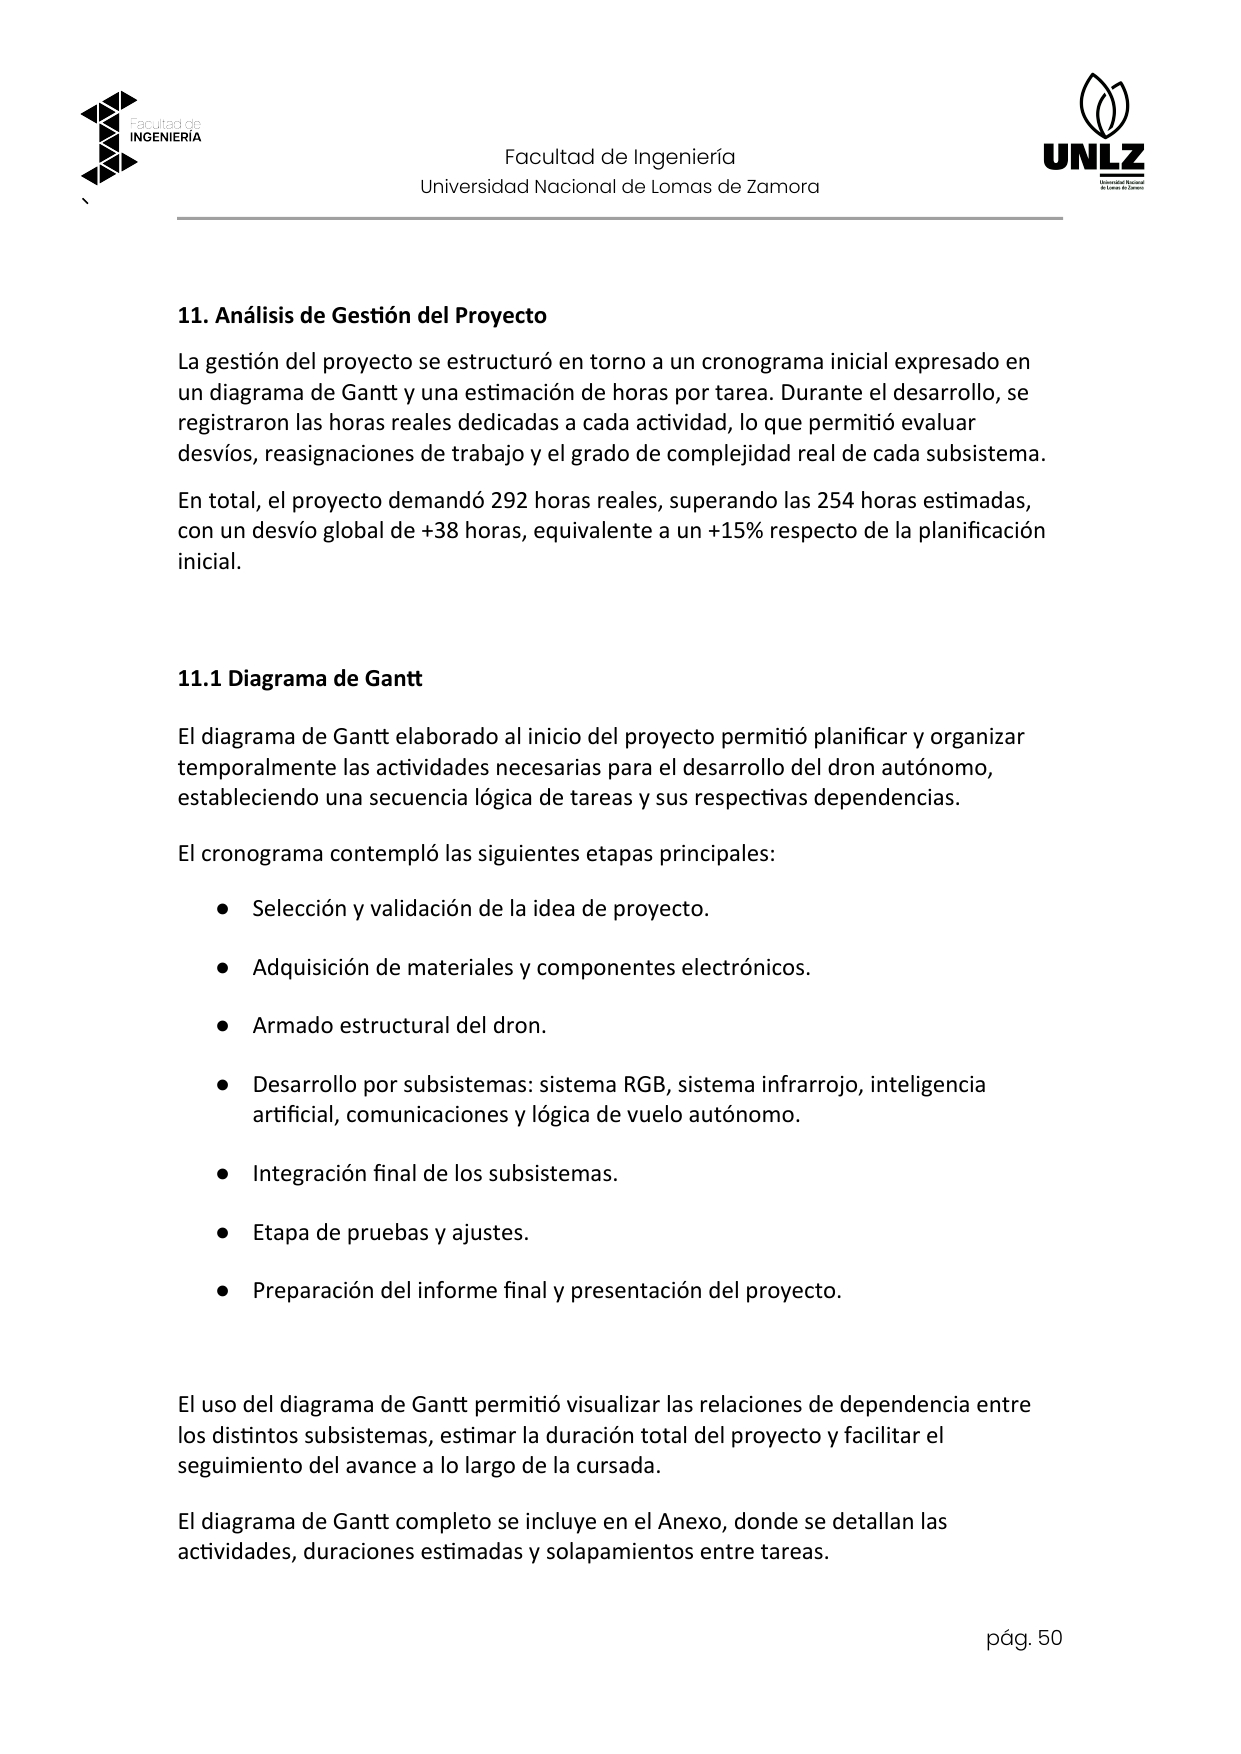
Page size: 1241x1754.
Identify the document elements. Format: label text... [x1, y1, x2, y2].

list Desarrollo por subsistemas: sistema RGB, sistema infrarrojo, inteligencia artificial, comunicaciones y lógica de vuelo autónomo. [215, 1068, 1063, 1157]
list Etapa de pruebas y ajustes. [215, 1216, 1063, 1274]
text El cronograma contempló las siguientes etapas principales: [177, 837, 1063, 867]
text En total, el proyecto demandó 292 horas reales, superando las 254 horas estimadas, con un desvío global de +38 horas, equivalente a un +15% respecto de la planificación inicial. [177, 484, 1063, 575]
text El diagrama de Gantt elaborado al inicio del proyecto permitió planificar y organizar temporalmente las actividades necesarias para el desarrollo del dron autónomo, estableciendo una secuencia lógica de tareas y sus respectivas dependencias. [177, 720, 1063, 812]
picture [1029, 66, 1159, 196]
picture [60, 76, 214, 196]
text El uso del diagrama de Gantt permitió visualizar las relaciones de dependencia entre los distintos subsistemas, estimar la duración total del proyecto y facilitar el seguimiento del avance a lo largo de la cursada. [177, 1388, 1063, 1480]
text La gestión del proyecto se estructuró en torno a un cronograma inicial expresado en un diagrama de Gantt y una estimación de horas por tarea. Durante el desarrollo, se registraron las horas reales dedicadas a cada actividad, lo que permitió evaluar desvíos, reasignaciones de trabajo y el grado de complejidad real de cada subsistema. [177, 345, 1063, 467]
list Adquisición de materiales y componentes electrónicos. [215, 951, 1063, 1009]
list Preparación del informe final y presentación del proyecto. [215, 1274, 1063, 1363]
list Armado estructural del dron. [215, 1009, 1063, 1068]
list Selección y validación de la idea de proyecto. [215, 892, 1063, 951]
text El diagrama de Gantt completo se incluye en el Anexo, donde se detallan las actividades, duraciones estimadas y solapamientos entre tareas. [177, 1505, 1063, 1566]
subtitle 11. Análisis de Gestión del Proyecto [177, 300, 1063, 330]
subtitle 11.1 Diagrama de Gantt [177, 662, 1063, 693]
list Integración final de los subsistemas. [215, 1157, 1063, 1216]
